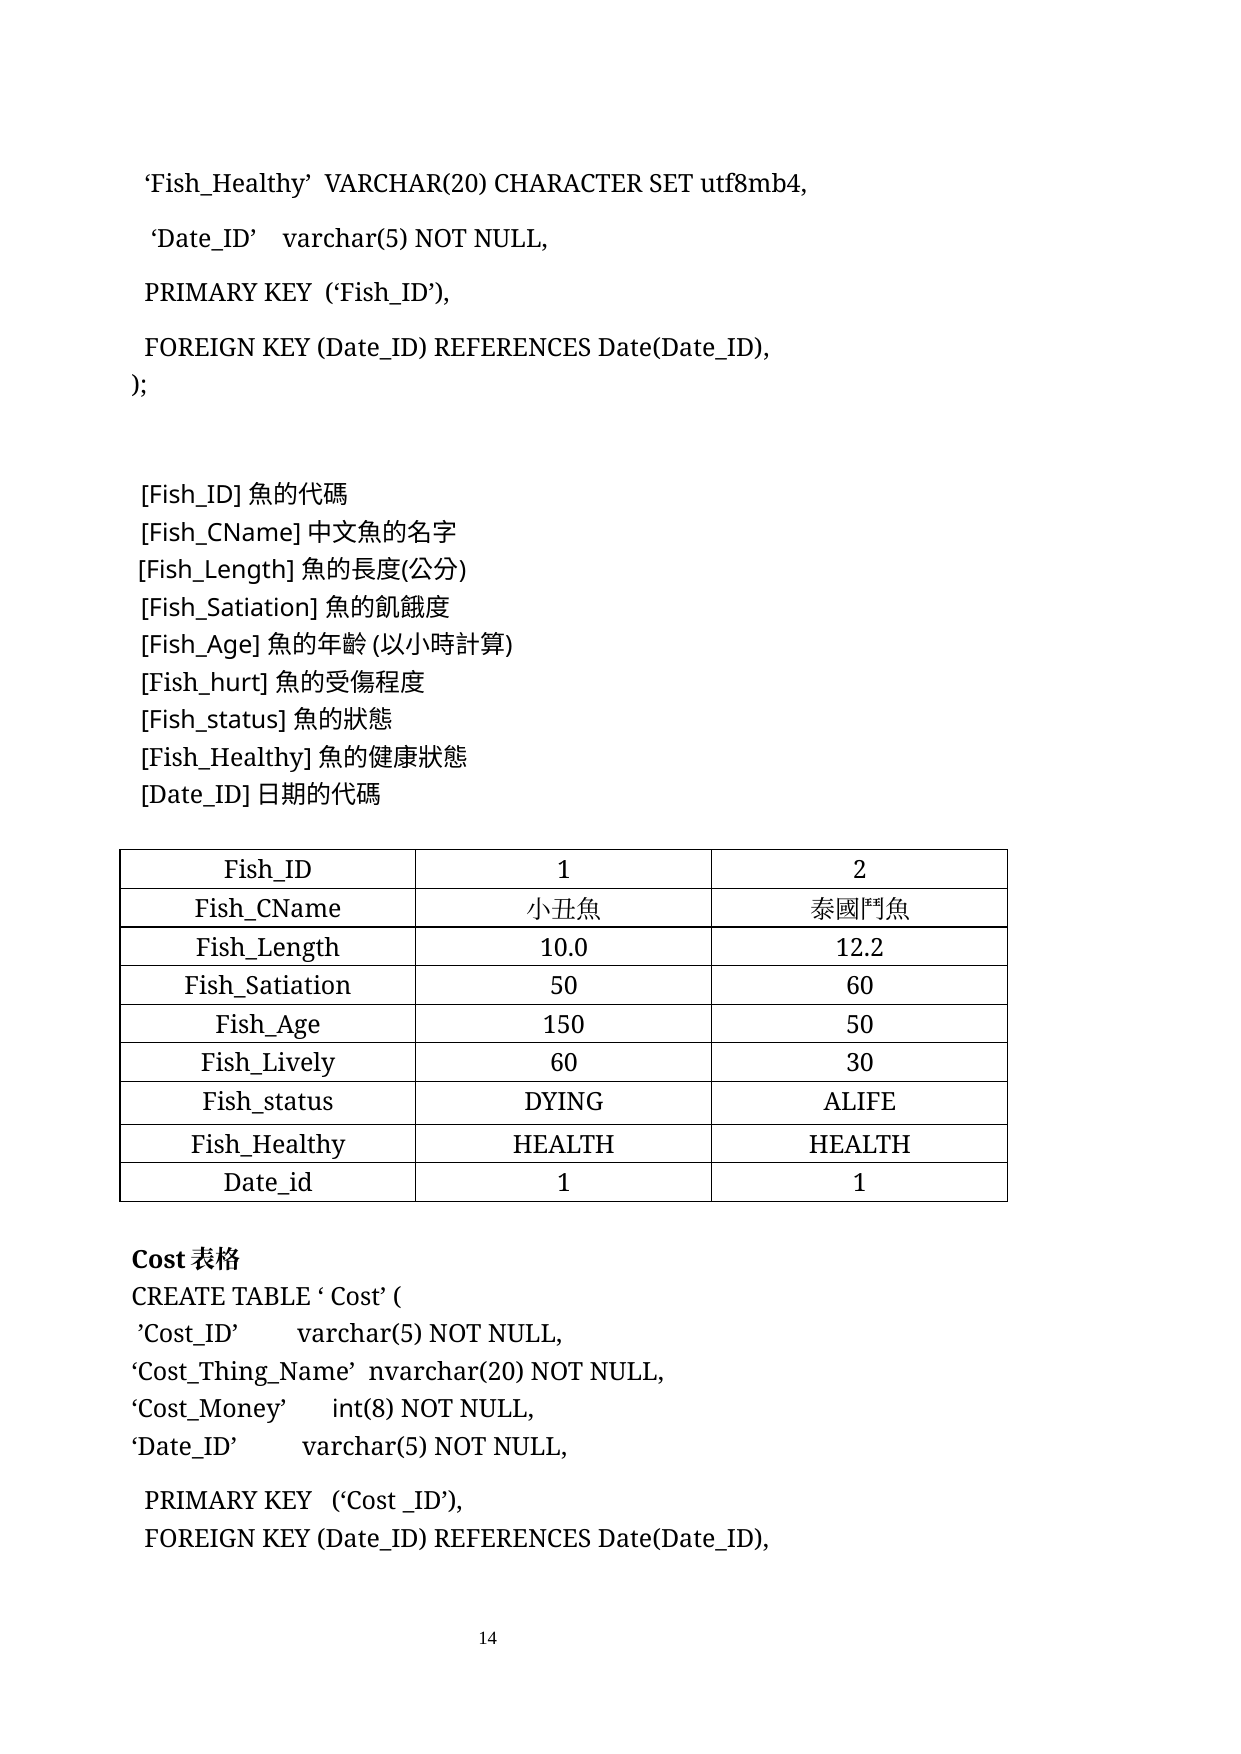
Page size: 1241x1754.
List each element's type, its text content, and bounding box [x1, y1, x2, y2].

table_cell Fish_Age [121, 1005, 415, 1042]
text CREATE TABLE ‘ Cost’ ( [131, 1277, 1125, 1314]
text PRIMARY KEY (‘Fish_ID’), [131, 273, 1125, 311]
text ‘Fish_Healthy’ VARCHAR(20) CHARACTER SET utf8mb4, [131, 164, 1125, 202]
table_cell 30 [712, 1043, 1007, 1081]
table_cell 10.0 [416, 928, 711, 965]
table_cell 1 [712, 1163, 1007, 1201]
table_header Fish_ID [121, 850, 415, 888]
text ‘Date_ID’ varchar(5) NOT NULL, [131, 1427, 1125, 1464]
table_cell 60 [712, 966, 1007, 1003]
table_cell HEALTH [712, 1125, 1007, 1162]
text ‘Date_ID’ varchar(5) NOT NULL, [131, 219, 1125, 256]
text [Fish_hurt] 魚的受傷程度 [141, 662, 1125, 699]
table_cell 1 [416, 1163, 711, 1201]
table_cell Fish_status [121, 1082, 415, 1123]
table_cell 60 [416, 1043, 711, 1081]
text [Date_ID] 日期的代碼 [141, 774, 1125, 812]
table_cell Fish_Lively [121, 1043, 415, 1081]
text [Fish_status] 魚的狀態 [141, 699, 1125, 737]
table_cell 150 [416, 1005, 711, 1042]
table_cell Fish_Length [121, 928, 415, 965]
table_cell 小丑魚 [416, 889, 711, 926]
text [Fish_Satiation] 魚的飢餓度 [141, 587, 1125, 624]
text FOREIGN KEY (Date_ID) REFERENCES Date(Date_ID), [131, 1519, 1125, 1556]
table_cell 50 [712, 1005, 1007, 1042]
table_cell 50 [416, 966, 711, 1003]
text Cost表格 [131, 1239, 1125, 1277]
text [Fish_CName] 中文魚的名字 [141, 512, 1125, 549]
table_cell Date_id [121, 1163, 415, 1201]
text FOREIGN KEY (Date_ID) REFERENCES Date(Date_ID), [131, 328, 1125, 365]
text [Fish_Age] 魚的年齡 (以小時計算) [141, 624, 1125, 662]
text ’Cost_ID’ varchar(5) NOT NULL, [131, 1314, 1125, 1352]
text [Fish_Length] 魚的長度(公分) [131, 549, 1125, 587]
table_cell 12.2 [712, 928, 1007, 965]
table_cell HEALTH [416, 1125, 711, 1162]
text PRIMARY KEY (‘Cost _ID’), [131, 1481, 1125, 1519]
table_cell Fish_CName [121, 889, 415, 926]
text ); [131, 365, 1125, 403]
table_cell ALIFE [712, 1082, 1007, 1123]
text ‘Cost_Thing_Name’ nvarchar(20) NOT NULL, [131, 1352, 1125, 1389]
table_header 2 [712, 850, 1007, 888]
text [Fish_Healthy] 魚的健康狀態 [141, 737, 1125, 774]
table_cell Fish_Healthy [121, 1125, 415, 1162]
text [Fish_ID] 魚的代碼 [141, 474, 1125, 512]
table_cell DYING [416, 1082, 711, 1123]
table_cell Fish_Satiation [121, 966, 415, 1003]
table_header 1 [416, 850, 711, 888]
table_cell 泰國鬥魚 [712, 889, 1007, 926]
text ‘Cost_Money’ int(8) NOT NULL, [131, 1389, 1125, 1427]
